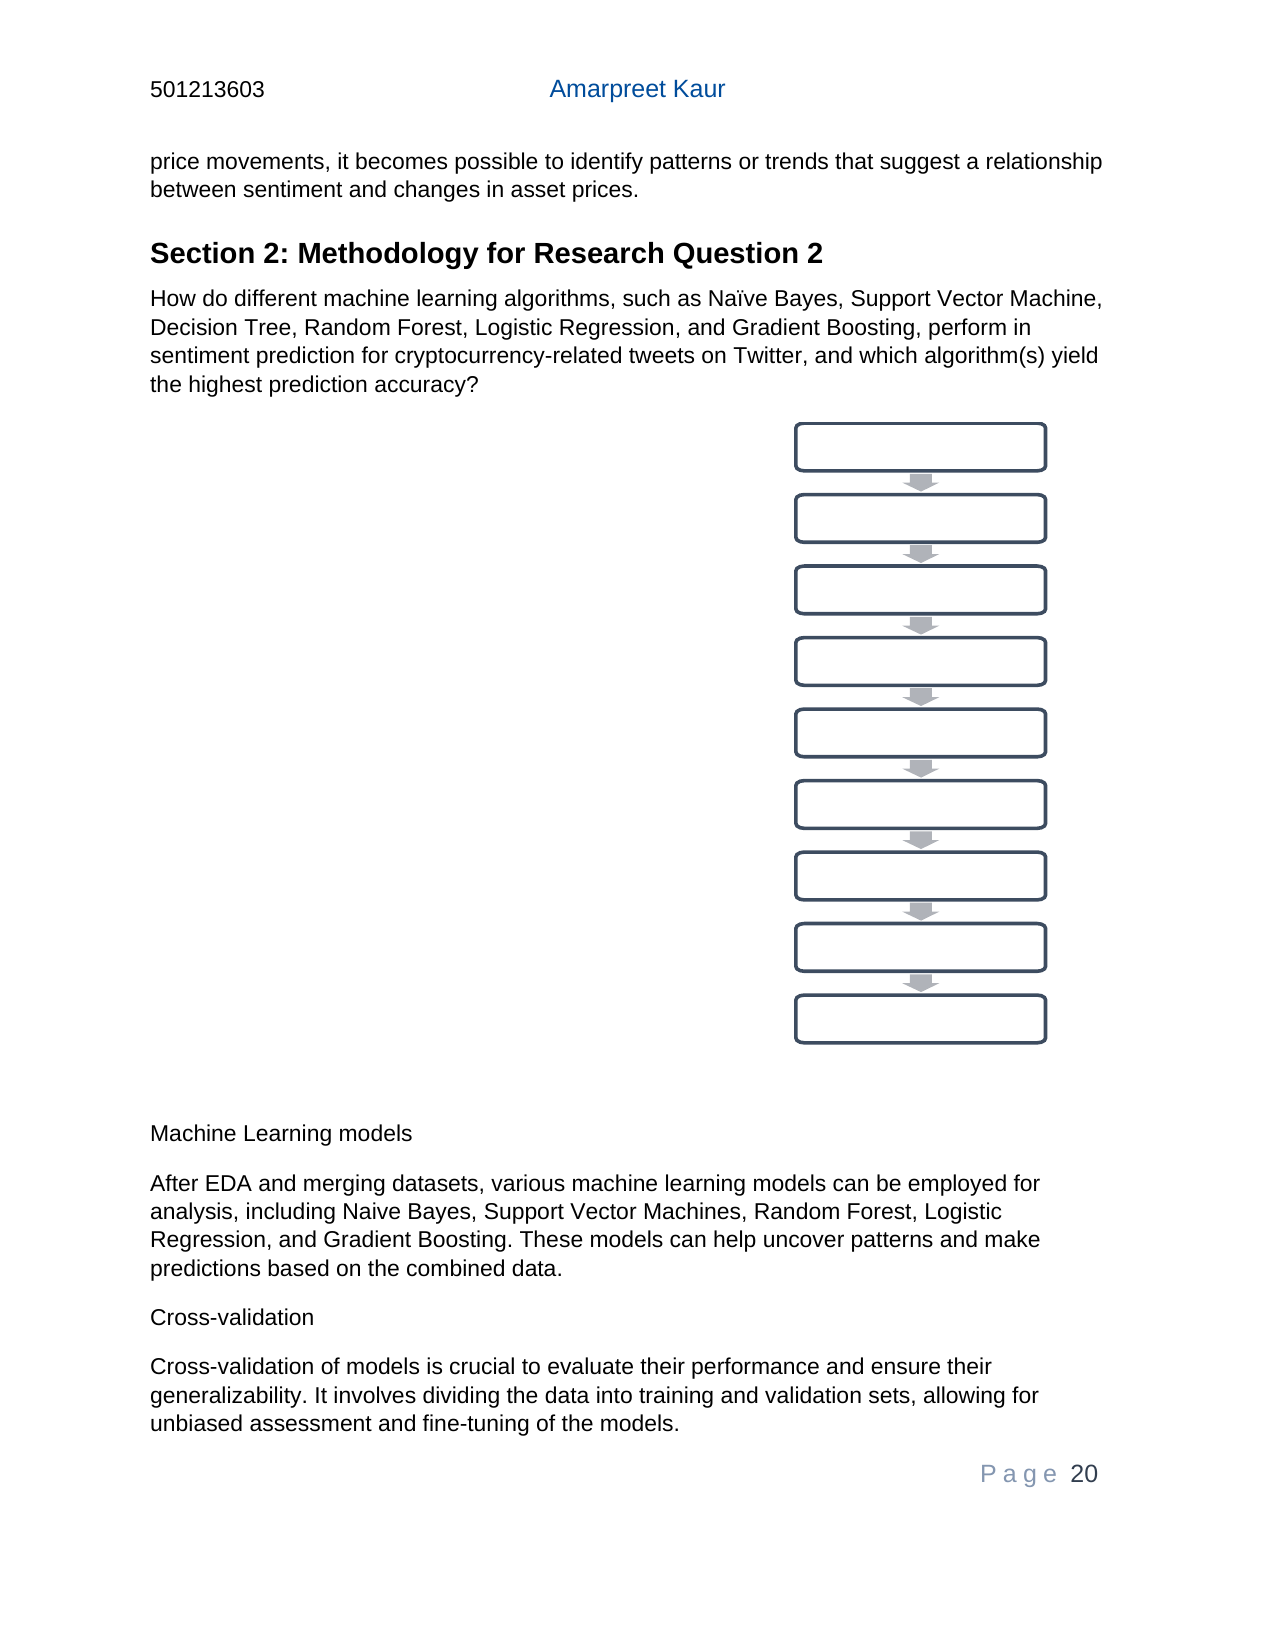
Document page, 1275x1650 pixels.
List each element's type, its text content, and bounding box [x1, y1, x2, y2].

text How do different machine learning algorithms, such as Naïve Bayes, Support Vector Machine, Decision Tree, Random Forest, Logistic Regression, and Gradient Boosting, perform in sentiment prediction for cryptocurrency-related tweets on Twitter, and which algorithm(s) yield the highest prediction accuracy? [150, 285, 1125, 397]
text Cross-validation [150, 1304, 1125, 1330]
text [150, 148, 1125, 202]
text Machine Learning models [150, 1120, 1125, 1147]
text After EDA and merging datasets, various machine learning models can be employed for analysis, including Naive Bayes, Support Vector Machines, Random Forest, Logistic Regression, and Gradient Boosting. These models can help uncover patterns and make predictions based on the combined data. [150, 1169, 1125, 1281]
text Cross-validation of models is crucial to evaluate their performance and ensure their generalizability. It involves dividing the data into training and validation sets, allowing for unbiased assessment and fine-tuning of the models. [150, 1353, 1125, 1437]
subtitle Section 2: Methodology for Research Question 2 [150, 236, 1125, 269]
